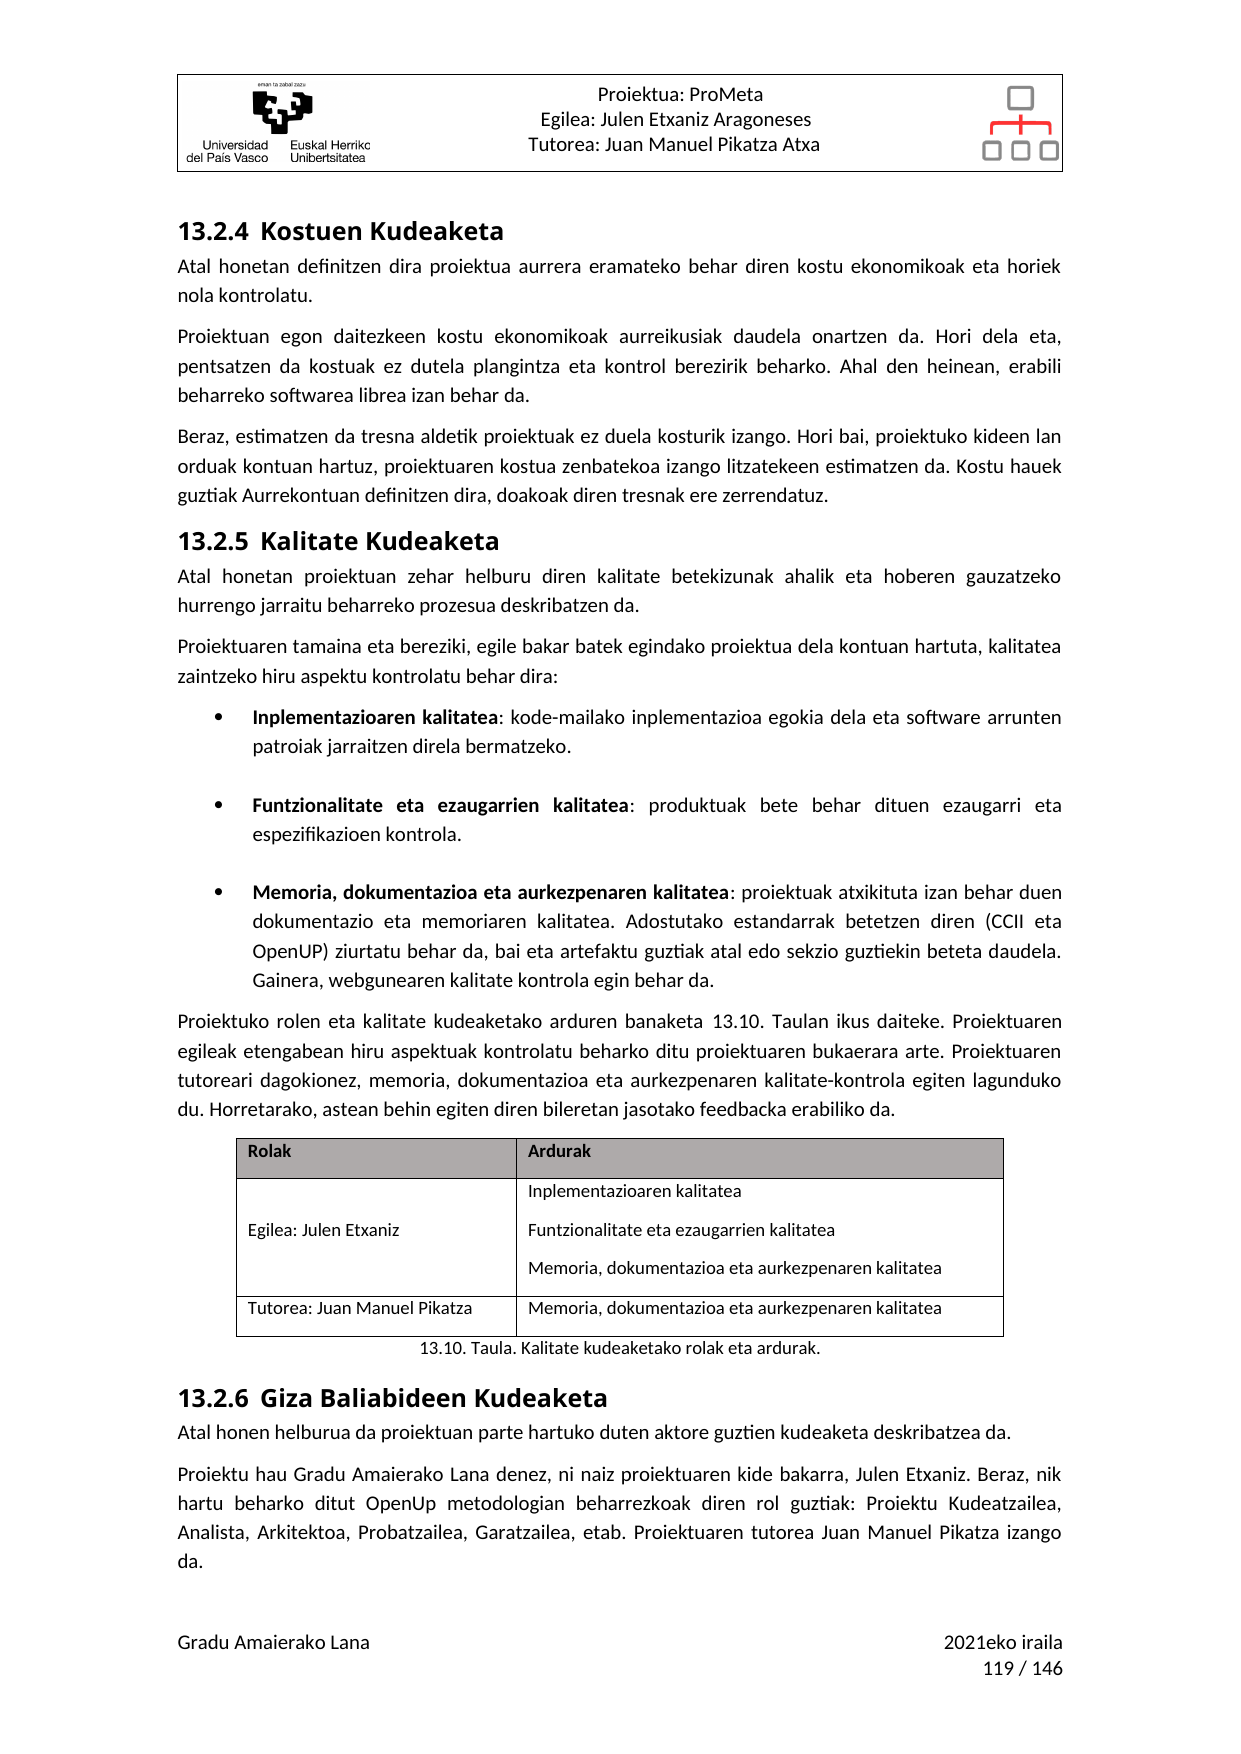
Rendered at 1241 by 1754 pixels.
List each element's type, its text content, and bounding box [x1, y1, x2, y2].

picture [978, 80, 1060, 162]
list Inplementazioaren kalitatea: kode-mailako inplementazioa egokia dela eta software arrunten patroiak jarraitzen direla bermatzeko. [215, 704, 1063, 759]
table_cell Memoria, dokumentazioa eta aurkezpenaren kalitatea [517, 1297, 1003, 1336]
text Atal honetan proiektuan zehar helburu diren kalitate betekizunak ahalik eta hoberen gauzatzeko hurrengo jarraitu beharreko prozesua deskribatzen da. [177, 563, 1063, 617]
table_header Ardurak [517, 1139, 1003, 1178]
table_cell Egilea: Julen Etxaniz [237, 1179, 516, 1296]
subtitle Kalitate Kudeaketa [177, 524, 1063, 558]
picture [182, 81, 370, 162]
list Memoria, dokumentazioa eta aurkezpenaren kalitatea: proiektuak atxikituta izan behar duen dokumentazio eta memoriaren kalitatea. Adostutako estandarrak betetzen diren (CCII eta OpenUP) ziurtatu behar da, bai eta artefaktu guztiak atal edo sekzio guztiekin beteta daudela. Gainera, webgunearen kalitate kontrola egin behar da. [215, 879, 1063, 992]
table_cell Tutorea: Juan Manuel Pikatza [237, 1297, 516, 1336]
text Atal honen helburua da proiektuan parte hartuko duten aktore guztien kudeaketa deskribatzea da. [177, 1419, 1063, 1445]
text Proiektuan egon daitezkeen kostu ekonomikoak aurreikusiak daudela onartzen da. Hori dela eta, pentsatzen da kostuak ez dutela plangintza eta kontrol berezirik beharko. Ahal den heinean, erabili beharreko softwarea librea izan behar da. [177, 324, 1063, 407]
table_header Rolak [237, 1139, 516, 1178]
table_cell Inplementazioaren kalitatea Funtzionalitate eta ezaugarrien kalitatea Memoria, dokumentazioa eta aurkezpenaren kalitatea [517, 1179, 1003, 1296]
subtitle Giza Baliabideen Kudeaketa [177, 1380, 1063, 1414]
subtitle Kostuen Kudeaketa [177, 214, 1063, 248]
text Proiektu hau Gradu Amaierako Lana denez, ni naiz proiektuaren kide bakarra, Julen Etxaniz. Beraz, nik hartu beharko ditut OpenUp metodologian beharrezkoak diren rol guztiak: Proiektu Kudeatzailea, Analista, Arkitektoa, Probatzailea, Garatzailea, etab. Proiektuaren tutorea Juan Manuel Pikatza izango da. [177, 1461, 1063, 1574]
text Atal honetan definitzen dira proiektua aurrera eramateko behar diren kostu ekonomikoak eta horiek nola kontrolatu. [177, 253, 1063, 307]
text Beraz, estimatzen da tresna aldetik proiektuak ez duela kosturik izango. Hori bai, proiektuko kideen lan orduak kontuan hartuz, proiektuaren kostua zenbatekoa izango litzatekeen estimatzen da. Kostu hauek guztiak Aurrekontuan definitzen dira, doakoak diren tresnak ere zerrendatuz. [177, 424, 1063, 507]
list Funtzionalitate eta ezaugarrien kalitatea: produktuak bete behar dituen ezaugarri eta espezifikazioen kontrola. [215, 792, 1063, 847]
text Proiektuaren tamaina eta bereziki, egile bakar batek egindako proiektua dela kontuan hartuta, kalitatea zaintzeko hiru aspektu kontrolatu behar dira: [177, 634, 1063, 688]
